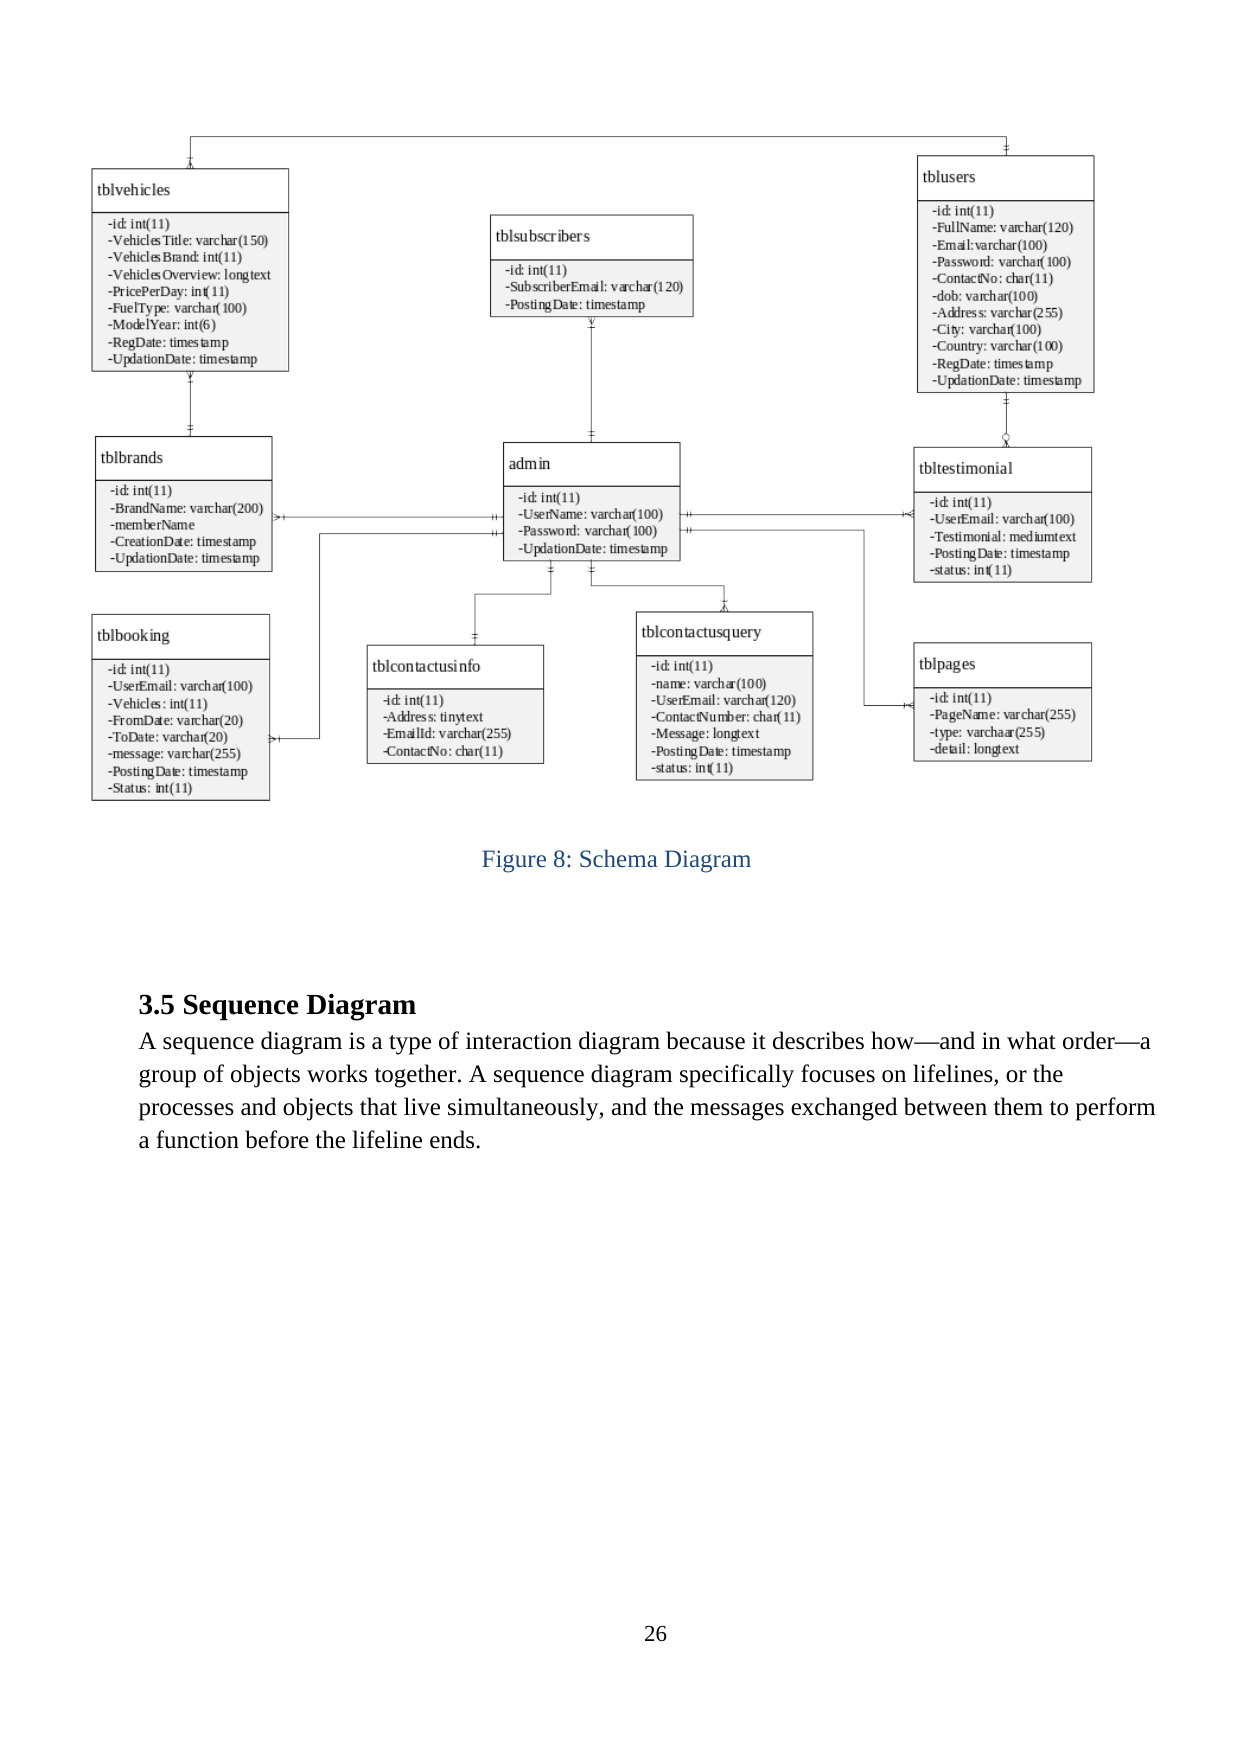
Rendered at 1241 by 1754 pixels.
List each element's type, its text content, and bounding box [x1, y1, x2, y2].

text A sequence diagram is a type of interaction diagram because it describes how—and in what order—a group of objects works together. A sequence diagram specifically focuses on lifelines, or the processes and objects that live simultaneously, and the messages exchanged between them to perform a function before the lifeline ends. [138, 1026, 1164, 1154]
subtitle Sequence Diagram [138, 987, 1164, 1021]
text Figure 8: Schema Diagram [69, 844, 1164, 873]
